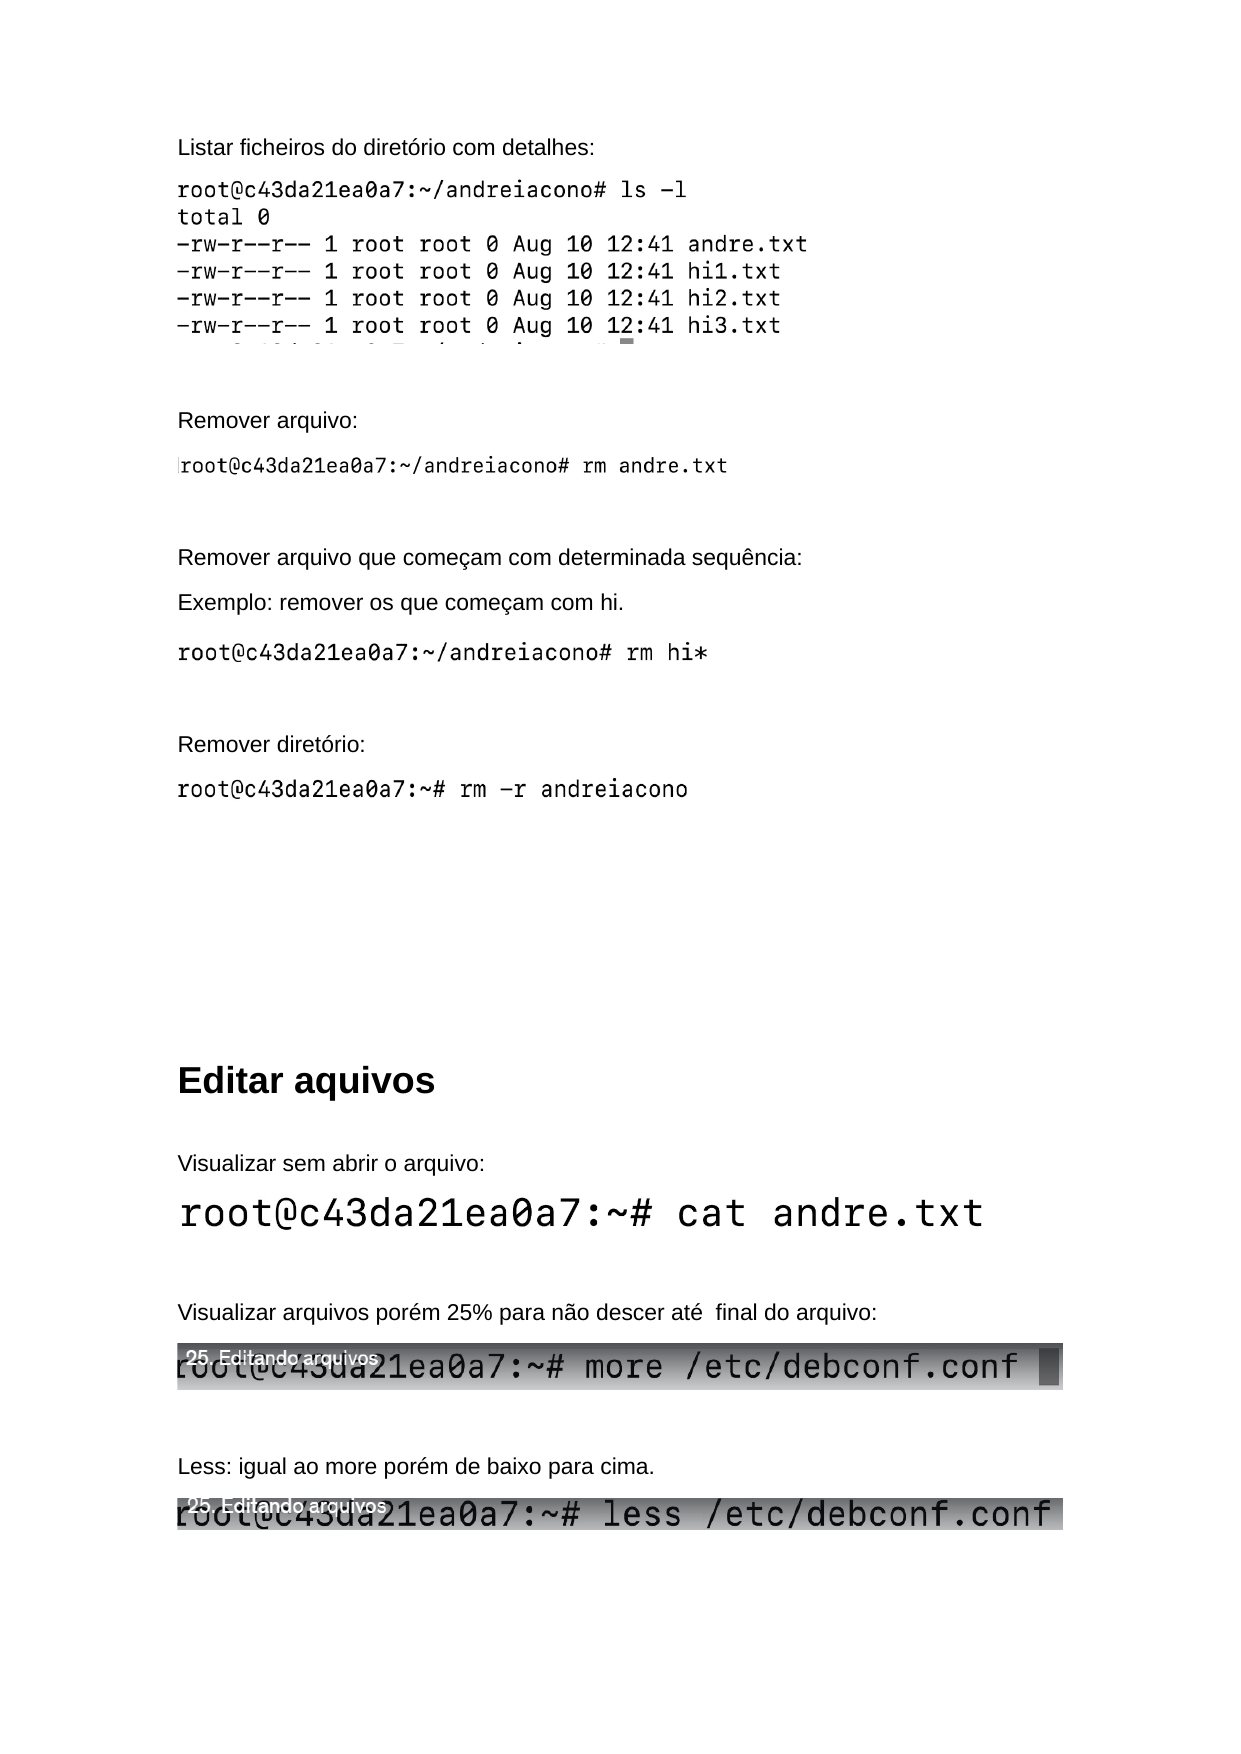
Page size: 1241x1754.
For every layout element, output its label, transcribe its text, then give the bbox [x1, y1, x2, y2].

text Visualizar sem abrir o arquivo: [177, 1150, 1063, 1176]
text Less: igual ao more porém de baixo para cima. [177, 1453, 1063, 1479]
text Remover diretório: [177, 731, 1063, 757]
text Exemplo: remover os que começam com hi. [177, 589, 1063, 616]
subtitle Editar aquivos [177, 1058, 1063, 1101]
picture [177, 1195, 990, 1235]
picture [177, 1498, 1063, 1530]
picture [177, 1343, 1063, 1390]
text Visualizar arquivos porém 25% para não descer até final do arquivo: [177, 1299, 1063, 1325]
picture [177, 452, 733, 477]
picture [177, 178, 815, 344]
picture [177, 634, 708, 667]
text Remover arquivo que começam com determinada sequência: [177, 544, 1063, 571]
text Remover arquivo: [177, 407, 1063, 433]
text Listar ficheiros do diretório com detalhes: [177, 134, 1063, 160]
picture [177, 776, 693, 806]
